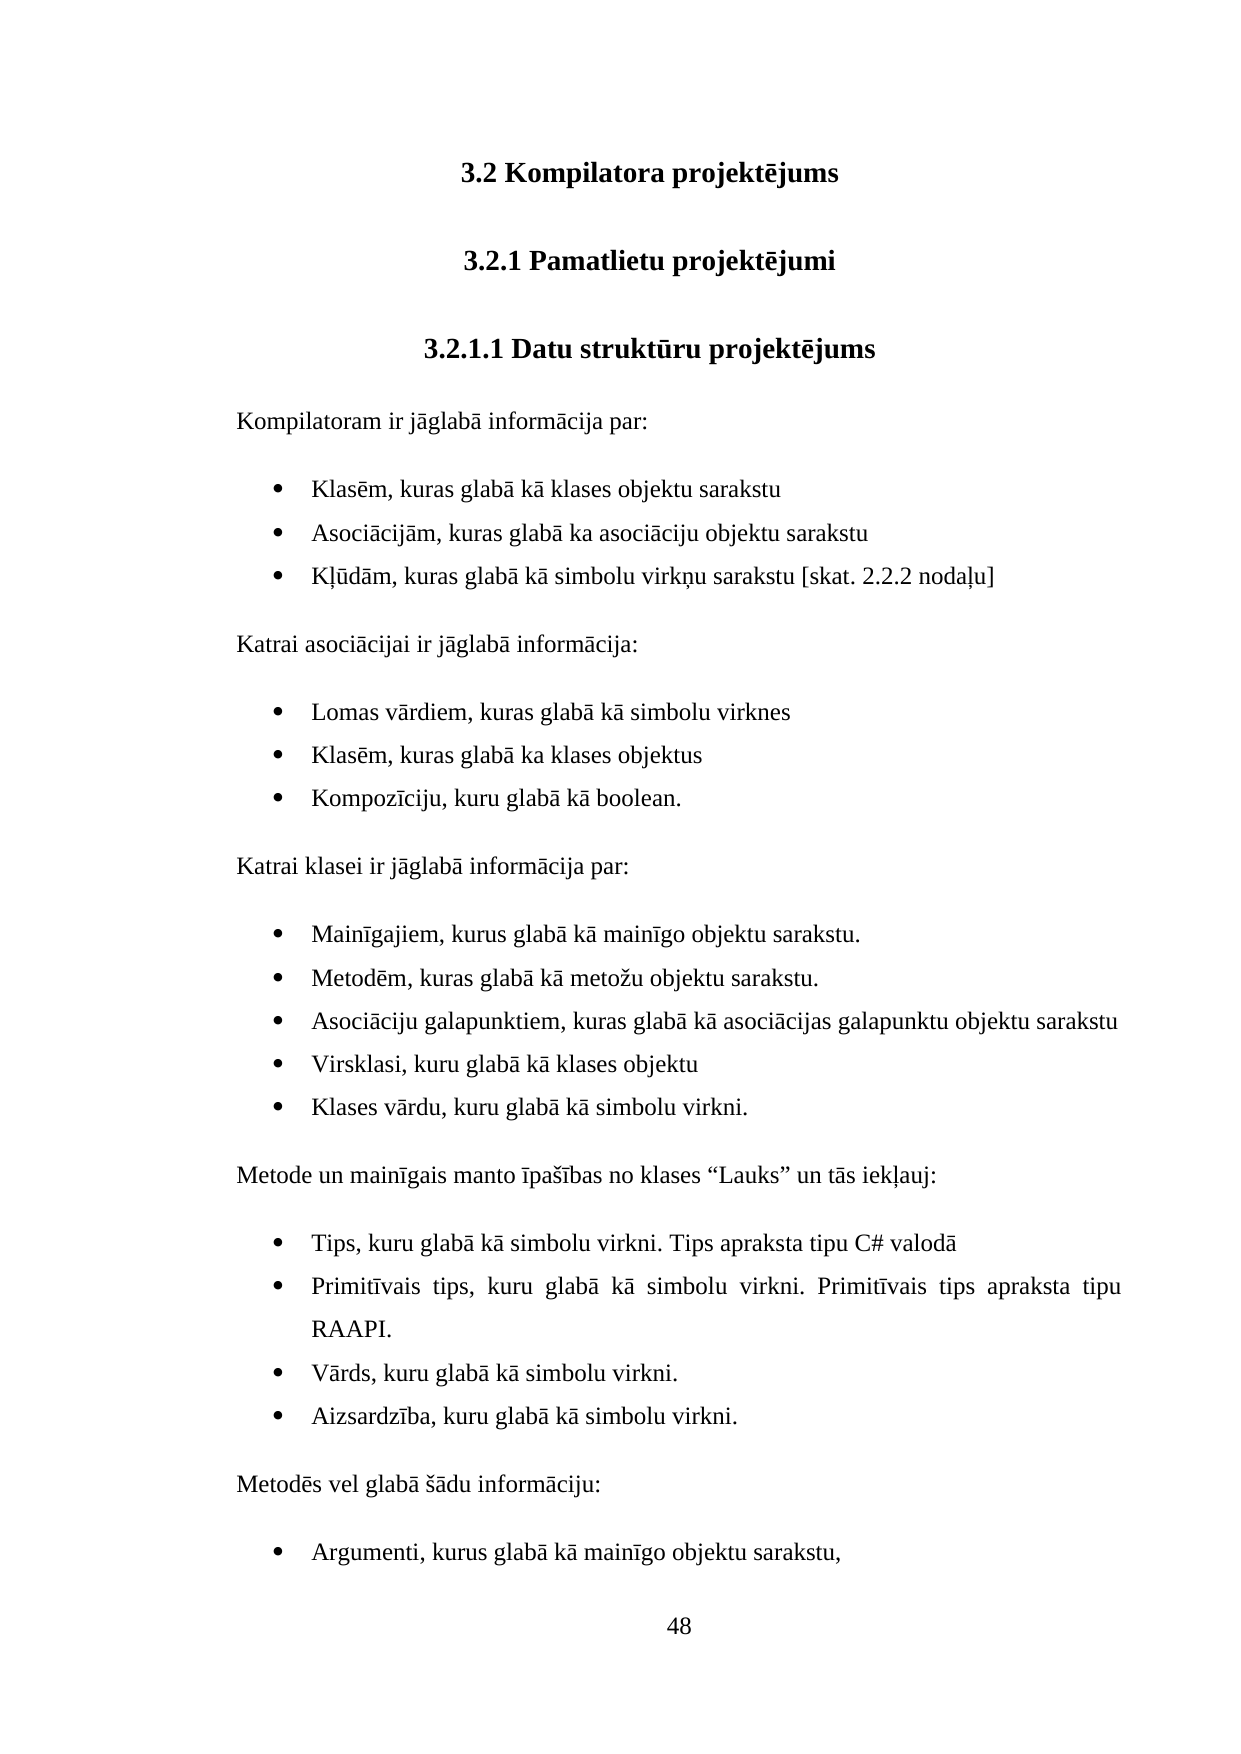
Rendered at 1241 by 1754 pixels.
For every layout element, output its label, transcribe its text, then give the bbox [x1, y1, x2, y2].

text Katrai asociācijai ir jāglabā informācija: [177, 629, 1122, 658]
text Kompilatoram ir jāglabā informācija par: [177, 406, 1122, 435]
text Metodēs vel glabā šādu informāciju: [177, 1469, 1122, 1498]
subtitle 3.2 Kompilatora projektējums [177, 156, 1122, 189]
list Vārds, kuru glabā kā simbolu virkni. [273, 1358, 1122, 1386]
list Klasēm, kuras glabā ka klases objektus [273, 740, 1122, 769]
list Mainīgajiem, kurus glabā kā mainīgo objektu sarakstu. [273, 919, 1122, 948]
list Aizsardzība, kuru glabā kā simbolu virkni. [273, 1401, 1122, 1429]
list Klases vārdu, kuru glabā kā simbolu virkni. [273, 1092, 1122, 1121]
text Metode un mainīgais manto īpašības no klases “Lauks” un tās iekļauj: [177, 1160, 1122, 1189]
subtitle 3.2.1.1 Datu struktūru projektējums [177, 331, 1122, 365]
text Katrai klasei ir jāglabā informācija par: [177, 851, 1122, 880]
list Virsklasi, kuru glabā kā klases objektu [273, 1049, 1122, 1078]
list Primitīvais tips, kuru glabā kā simbolu virkni. Primitīvais tips apraksta tipu RAAPI. [273, 1271, 1122, 1343]
list Asociāciju galapunktiem, kuras glabā kā asociācijas galapunktu objektu sarakstu [273, 1006, 1122, 1034]
list Asociācijām, kuras glabā ka asociāciju objektu sarakstu [273, 518, 1122, 546]
list Kļūdām, kuras glabā kā simbolu virkņu sarakstu [skat. 2.2.2 nodaļu] [273, 561, 1122, 589]
list Lomas vārdiem, kuras glabā kā simbolu virknes [273, 697, 1122, 726]
list Tips, kuru glabā kā simbolu virkni. Tips apraksta tipu C# valodā [273, 1228, 1122, 1257]
list Klasēm, kuras glabā kā klases objektu sarakstu [273, 474, 1122, 503]
subtitle 3.2.1 Pamatlietu projektējumi [177, 243, 1122, 277]
list Metodēm, kuras glabā kā metožu objektu sarakstu. [273, 963, 1122, 991]
list Kompozīciju, kuru glabā kā boolean. [273, 783, 1122, 812]
list Argumenti, kurus glabā kā mainīgo objektu sarakstu, [273, 1537, 1122, 1566]
